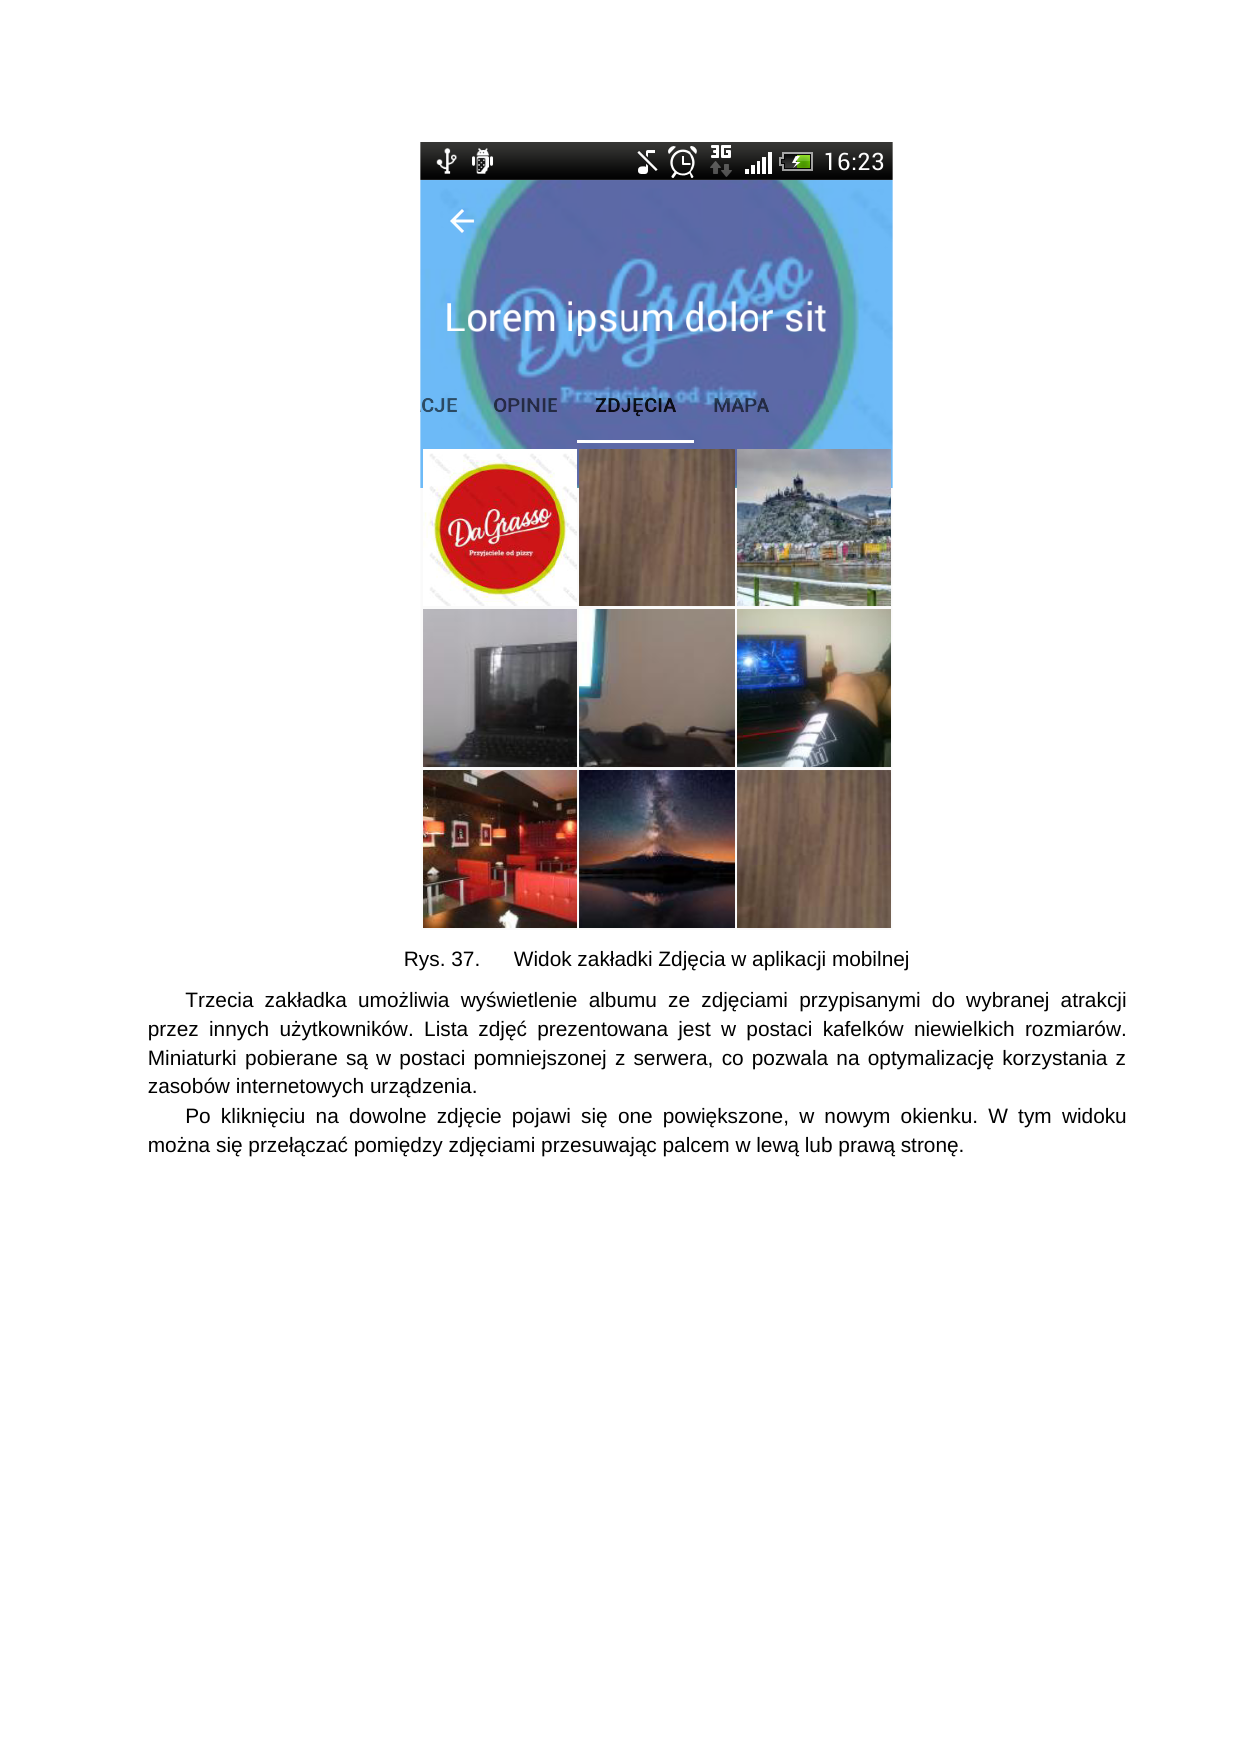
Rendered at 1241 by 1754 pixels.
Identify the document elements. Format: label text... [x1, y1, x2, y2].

text Trzecia zakładka umożliwia wyświetlenie albumu ze zdjęciami przypisanymi do wybranej atrakcji przez innych użytkowników. Lista zdjęć prezentowana jest w postaci kafelków niewielkich rozmiarów. Miniaturki pobierane są w postaci pomniejszonej z serwera, co pozwala na optymalizację korzystania z zasobów internetowych urządzenia. [148, 988, 1128, 1098]
text Widok zakładki Zdjęcia w aplikacji mobilnej [185, 947, 1128, 971]
text Po kliknięciu na dowolne zdjęcie pojawi się one powiększone, w nowym okienku. W tym widoku można się przełączać pomiędzy zdjęciami przesuwając palcem w lewą lub prawą stronę. [148, 1104, 1128, 1156]
picture [420, 142, 893, 930]
